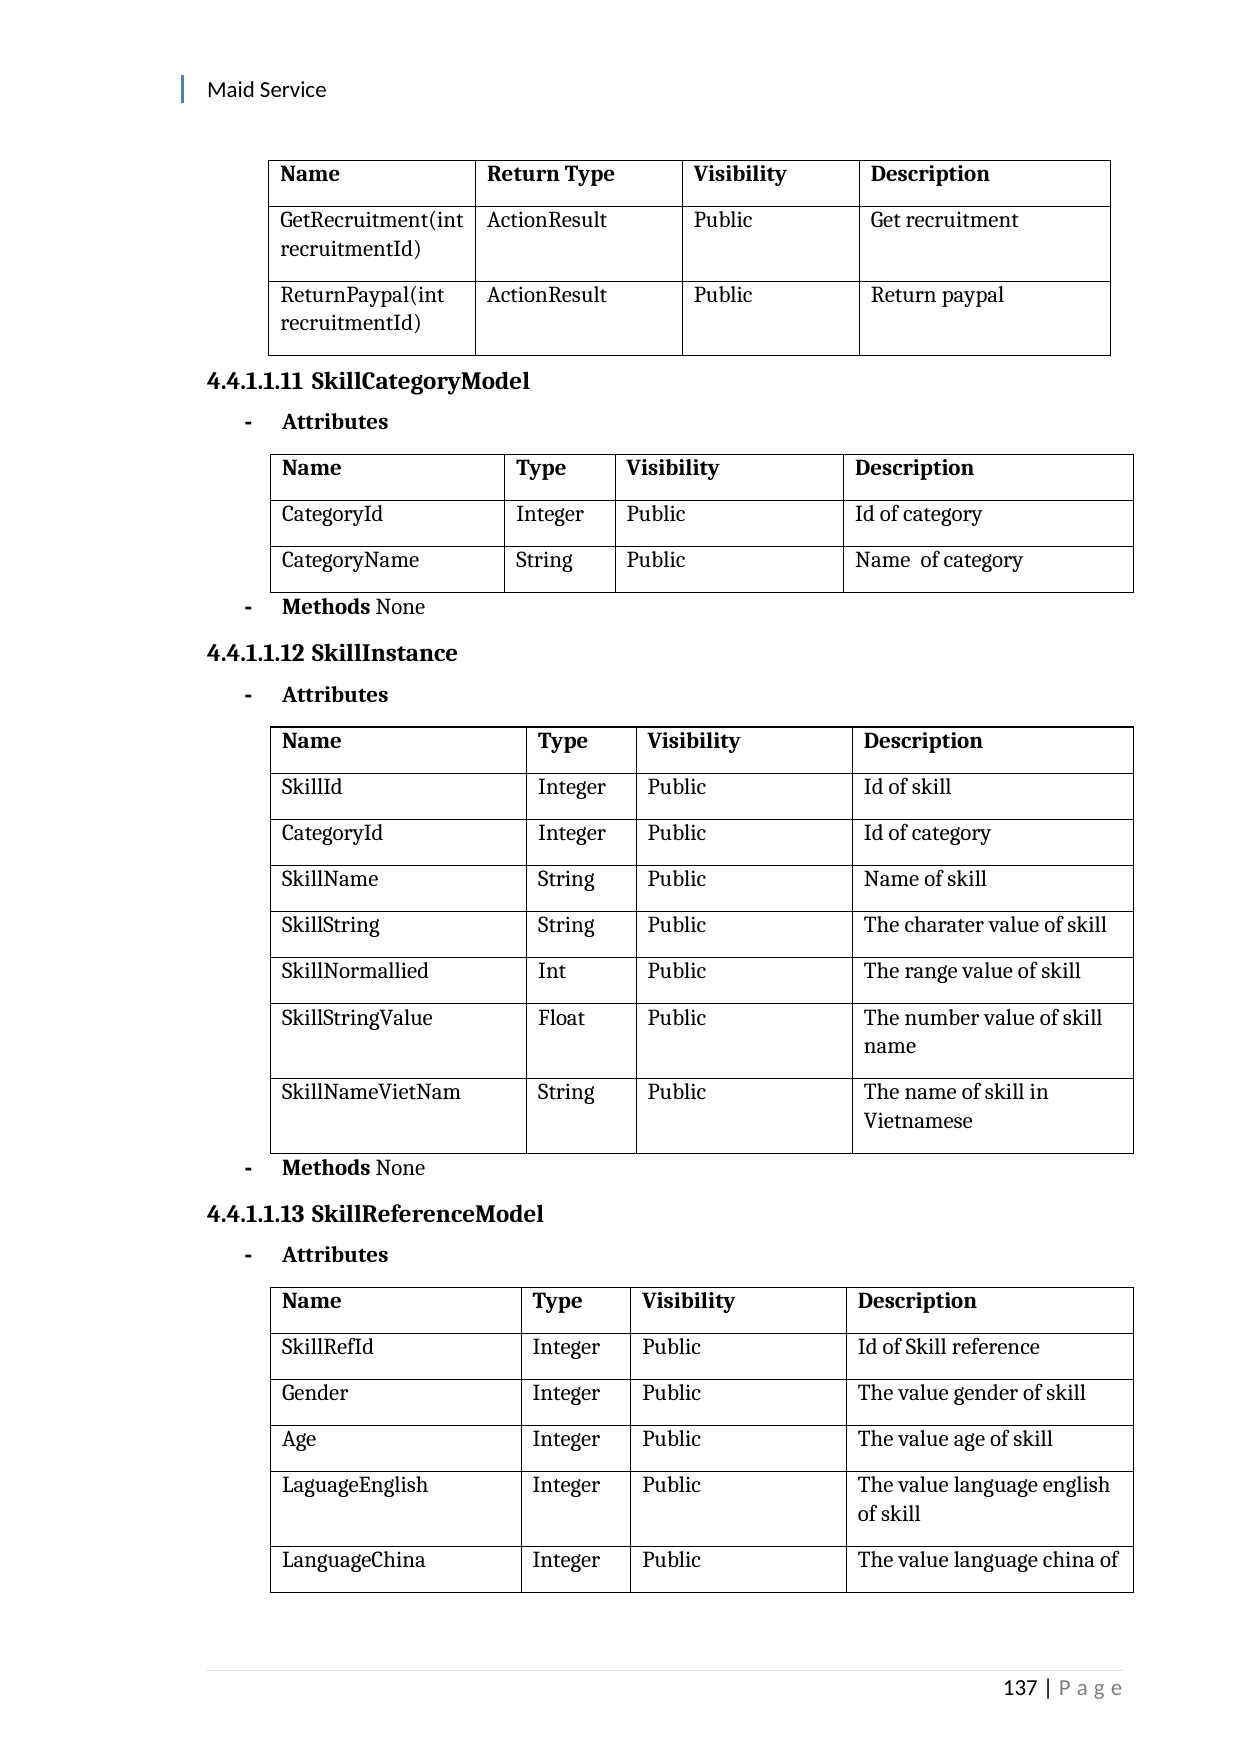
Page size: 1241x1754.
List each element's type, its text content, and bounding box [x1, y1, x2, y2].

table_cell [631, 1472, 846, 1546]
table_cell Integer [522, 1472, 630, 1546]
table_cell Gender [271, 1380, 521, 1425]
subtitle SkillCategoryModel [207, 367, 1122, 395]
table_cell Integer [527, 820, 636, 865]
table_cell String [505, 547, 615, 592]
table_cell SkillId [271, 774, 526, 819]
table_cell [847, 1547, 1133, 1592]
table_cell Id of skill [853, 774, 1133, 819]
table_cell GetRecruitment(int recruitmentId) [269, 207, 475, 281]
table_cell Id of category [844, 501, 1133, 546]
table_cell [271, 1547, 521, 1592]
table_cell Public [637, 1004, 852, 1078]
table_cell Public [683, 282, 859, 355]
table_cell The charater value of skill [853, 912, 1133, 957]
table_header Visibility [631, 1288, 846, 1333]
table_cell Public [616, 547, 843, 592]
subtitle SkillReferenceModel [207, 1199, 1122, 1228]
table_cell The value gender of skill [847, 1380, 1133, 1425]
table_cell SkillNormallied [271, 958, 526, 1003]
table_cell Int [527, 958, 636, 1003]
table_header Description [847, 1288, 1133, 1333]
table_header Description [860, 161, 1110, 206]
table_header Name [271, 728, 526, 773]
table_cell SkillNameVietNam [271, 1079, 526, 1152]
table_cell ActionResult [476, 207, 682, 281]
table_cell Integer [527, 774, 636, 819]
table_header Name [271, 1288, 521, 1333]
table_header Description [853, 728, 1133, 773]
table_cell The range value of skill [853, 958, 1133, 1003]
table_cell Return paypal [860, 282, 1110, 355]
table_cell Name of skill [853, 866, 1133, 911]
list Attributes [244, 681, 1122, 708]
table_cell SkillRefId [271, 1334, 521, 1379]
table_header Type [527, 728, 636, 773]
table_header Description [844, 455, 1133, 500]
table_cell CategoryName [271, 547, 504, 592]
table_cell Integer [505, 501, 615, 546]
table_cell Age [271, 1426, 521, 1471]
table_header Name [271, 455, 504, 500]
subtitle SkillInstance [207, 639, 1122, 668]
table_cell Public [637, 866, 852, 911]
table_cell Public [637, 774, 852, 819]
table_cell Public [631, 1380, 846, 1425]
table_cell Name of category [844, 547, 1133, 592]
table_header Return Type [476, 161, 682, 206]
table_cell CategoryId [271, 820, 526, 865]
table_cell Public [616, 501, 843, 546]
table_cell String [527, 1079, 636, 1152]
list Attributes [244, 1241, 1122, 1268]
table_cell The name of skill in Vietnamese [853, 1079, 1133, 1152]
table_cell String [527, 912, 636, 957]
table_cell Public [631, 1426, 846, 1471]
list Methods None [244, 593, 1122, 621]
table_cell Public [683, 207, 859, 281]
table_header Visibility [616, 455, 843, 500]
table_cell Integer [522, 1334, 630, 1379]
table_cell Float [527, 1004, 636, 1078]
table_cell SkillName [271, 866, 526, 911]
table_cell Integer [522, 1426, 630, 1471]
table_cell Public [637, 912, 852, 957]
table_header Visibility [637, 728, 852, 773]
table_cell Public [637, 1079, 852, 1152]
table_cell SkillStringValue [271, 1004, 526, 1078]
table_cell String [527, 866, 636, 911]
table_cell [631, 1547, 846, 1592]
table_cell Public [637, 820, 852, 865]
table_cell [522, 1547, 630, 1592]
table_cell Integer [522, 1380, 630, 1425]
table_header Visibility [683, 161, 859, 206]
table_cell ReturnPaypal(int recruitmentId) [269, 282, 475, 355]
table_header Name [269, 161, 475, 206]
table_cell CategoryId [271, 501, 504, 546]
table_cell The number value of skill name [853, 1004, 1133, 1078]
list Attributes [244, 408, 1122, 435]
table_header Type [522, 1288, 630, 1333]
list Methods None [244, 1153, 1122, 1181]
table_cell Id of Skill reference [847, 1334, 1133, 1379]
table_cell LaguageEnglish [271, 1472, 521, 1546]
table_header Type [505, 455, 615, 500]
table_cell The value age of skill [847, 1426, 1133, 1471]
table_cell Public [631, 1334, 846, 1379]
table_cell SkillString [271, 912, 526, 957]
table_cell Get recruitment [860, 207, 1110, 281]
table_cell ActionResult [476, 282, 682, 355]
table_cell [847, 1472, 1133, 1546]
table_cell Id of category [853, 820, 1133, 865]
table_cell Public [637, 958, 852, 1003]
